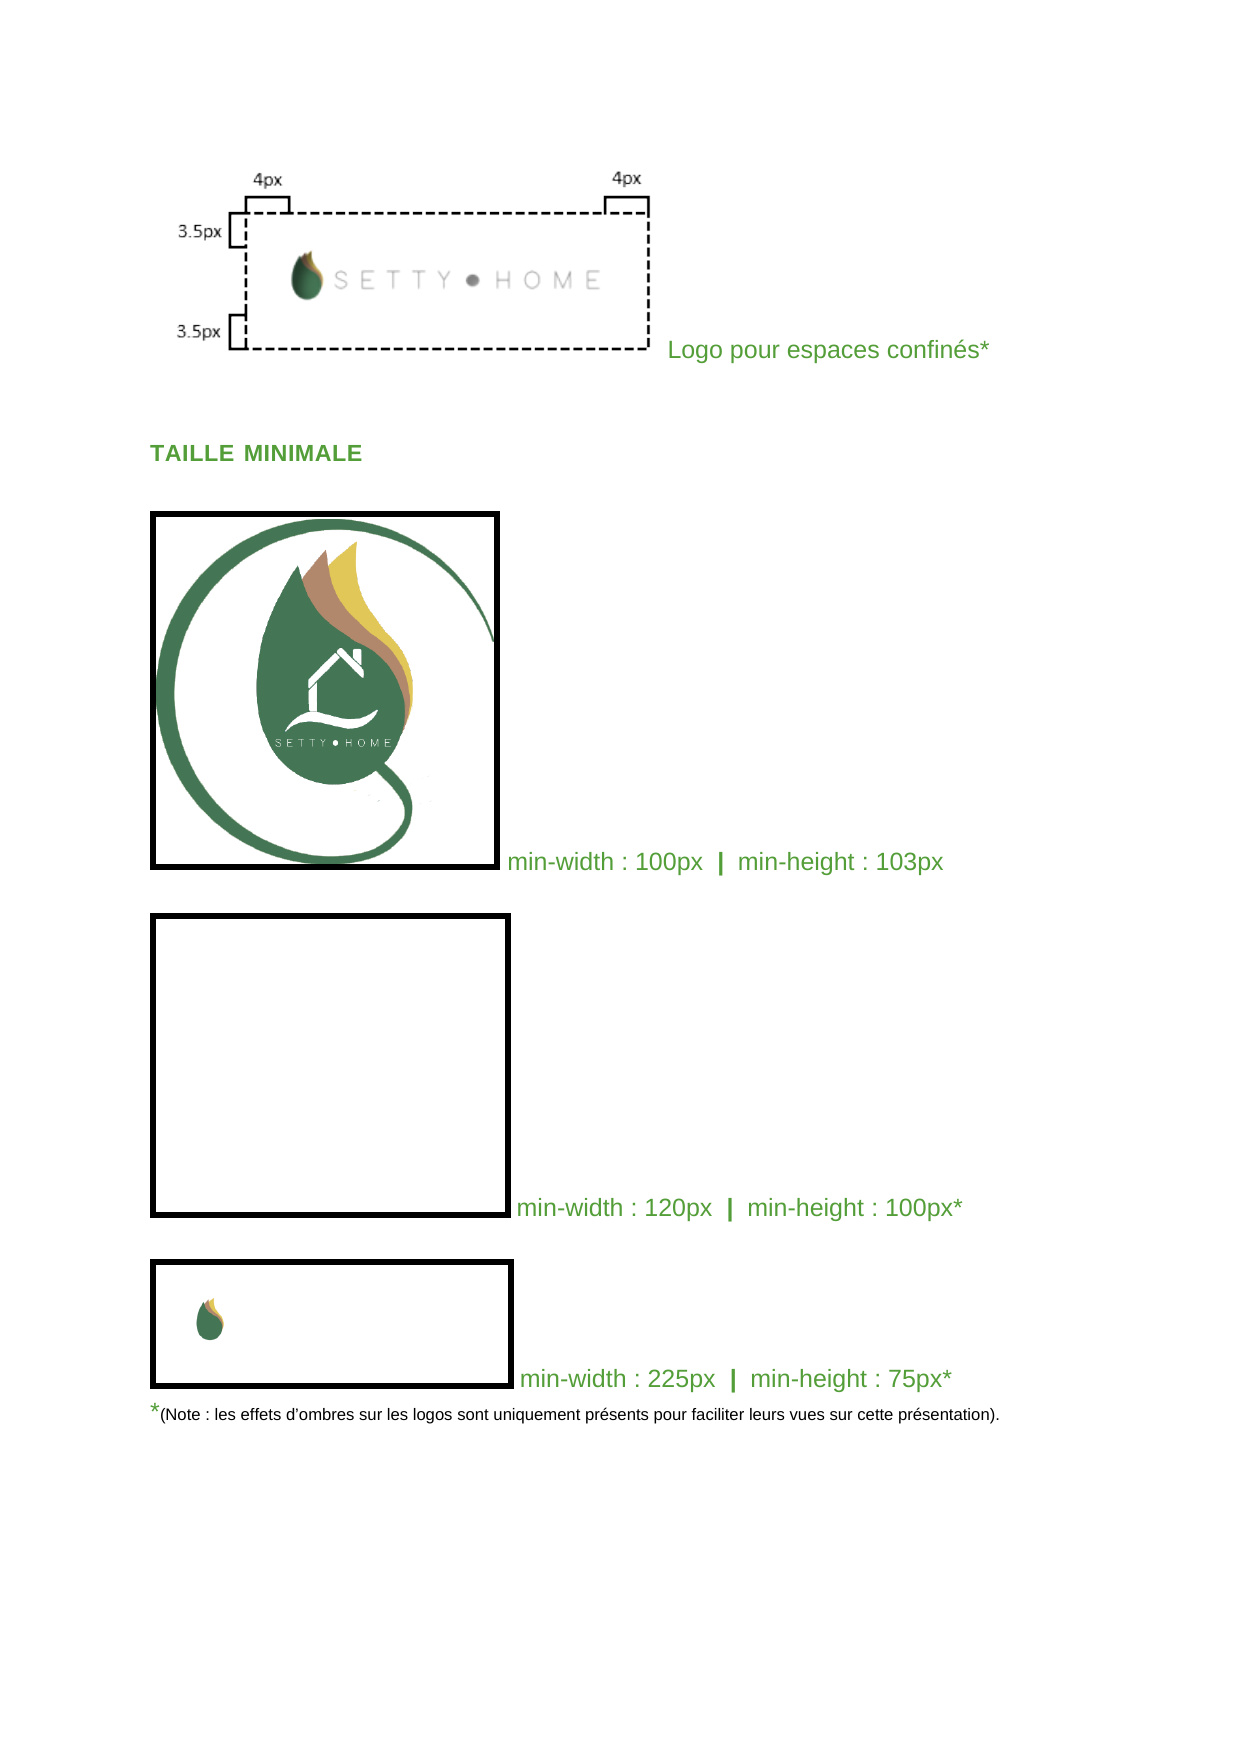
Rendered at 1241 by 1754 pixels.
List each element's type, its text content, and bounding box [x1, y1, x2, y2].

picture [156, 1265, 508, 1383]
subtitle taille minimale [150, 434, 1090, 468]
text *(Note : les effets d’ombres sur les logos sont uniquement présents pour faciliter leurs vues sur cette présentation). [150, 1397, 1090, 1426]
picture [150, 150, 668, 359]
picture [156, 517, 494, 864]
picture [156, 919, 505, 1212]
